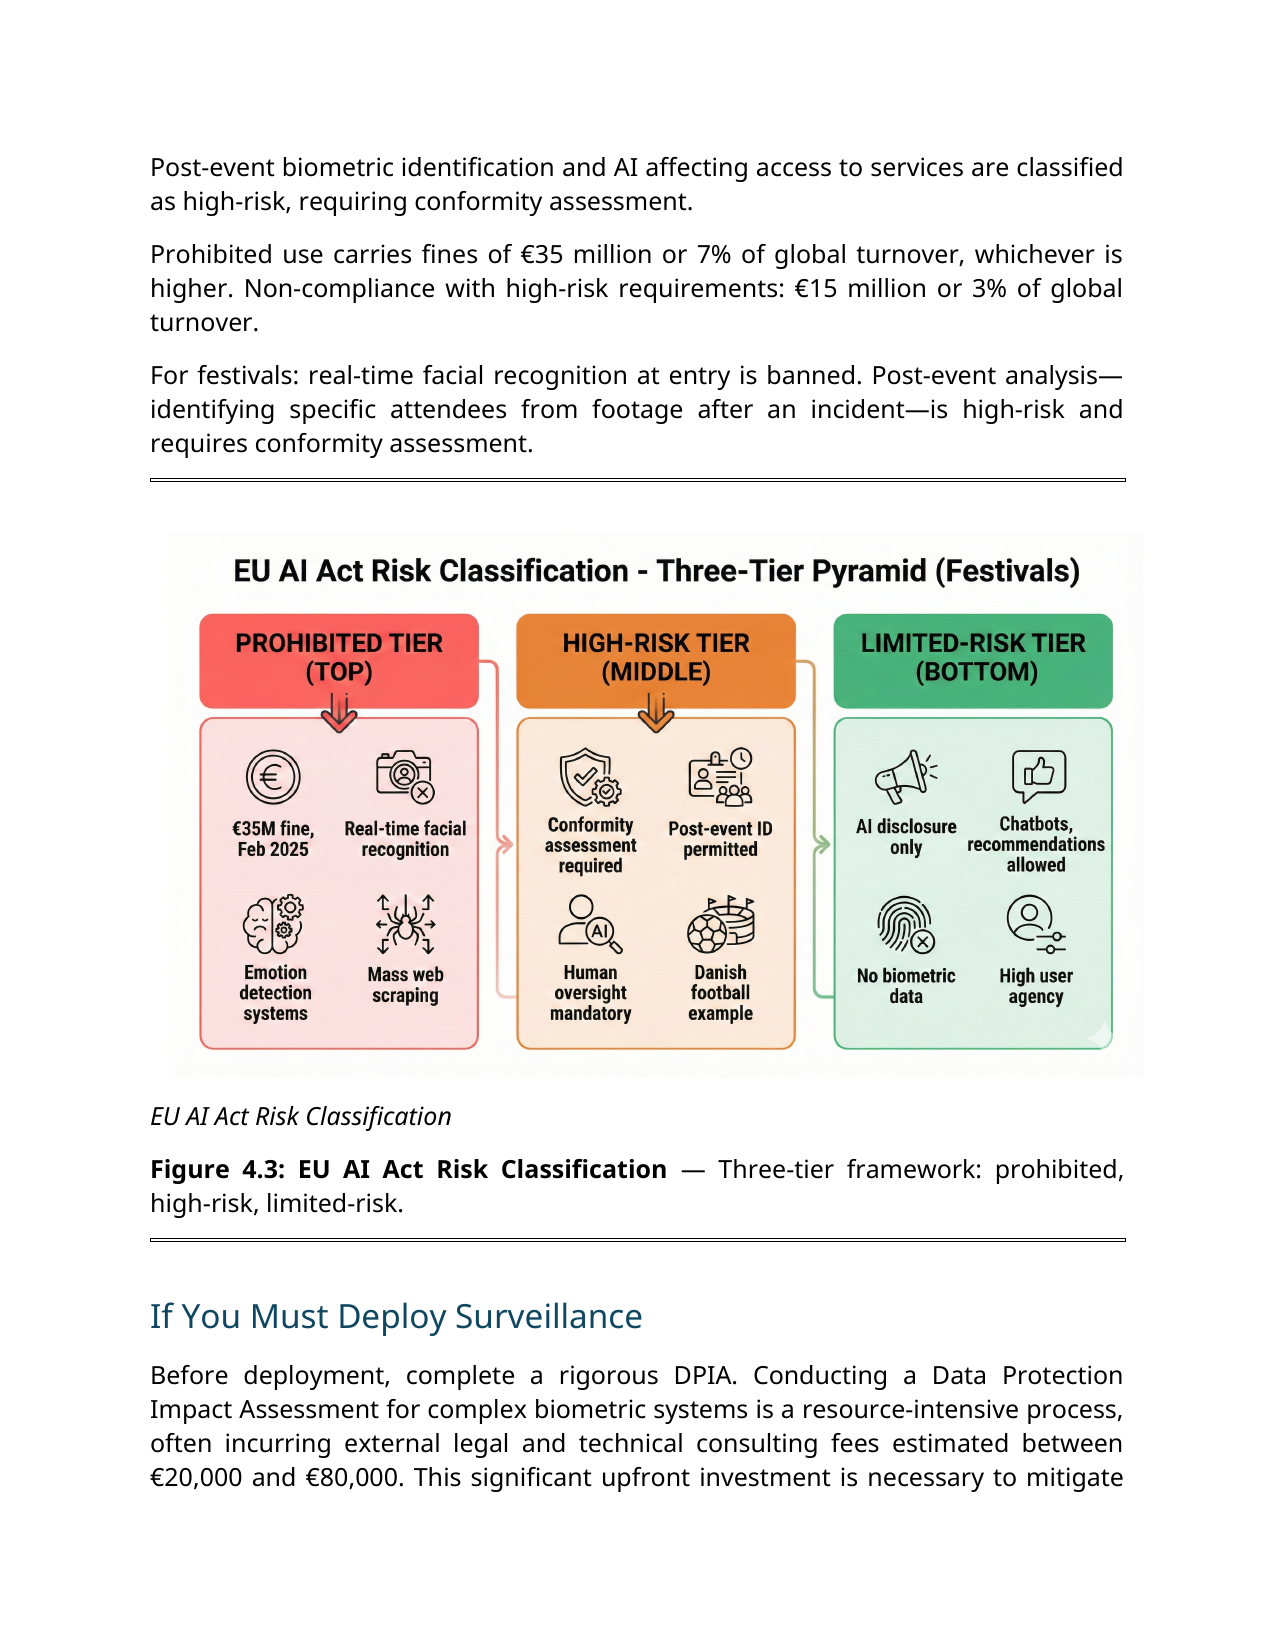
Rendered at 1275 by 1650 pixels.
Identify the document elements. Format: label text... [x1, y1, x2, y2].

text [150, 1357, 1125, 1494]
subtitle If You Must Deploy Surveillance [150, 1293, 1125, 1339]
text EU AI Act Risk Classification [150, 1099, 1125, 1133]
text Prohibited use carries fines of €35 million or 7% of global turnover, whichever is higher. Non-compliance with high-risk requirements: €15 million or 3% of global turnover. [150, 237, 1125, 339]
text Figure 4.3: EU AI Act Risk Classification — Three-tier framework: prohibited, high-risk, limited-risk. [150, 1151, 1125, 1219]
text Post-event biometric identification and AI affecting access to services are classified as high-risk, requiring conformity assessment. [150, 150, 1125, 218]
text For festivals: real-time facial recognition at entry is banned. Post-event analysis—identifying specific attendees from footage after an incident—is high-risk and requires conformity assessment. [150, 358, 1125, 460]
picture [168, 533, 1144, 1078]
